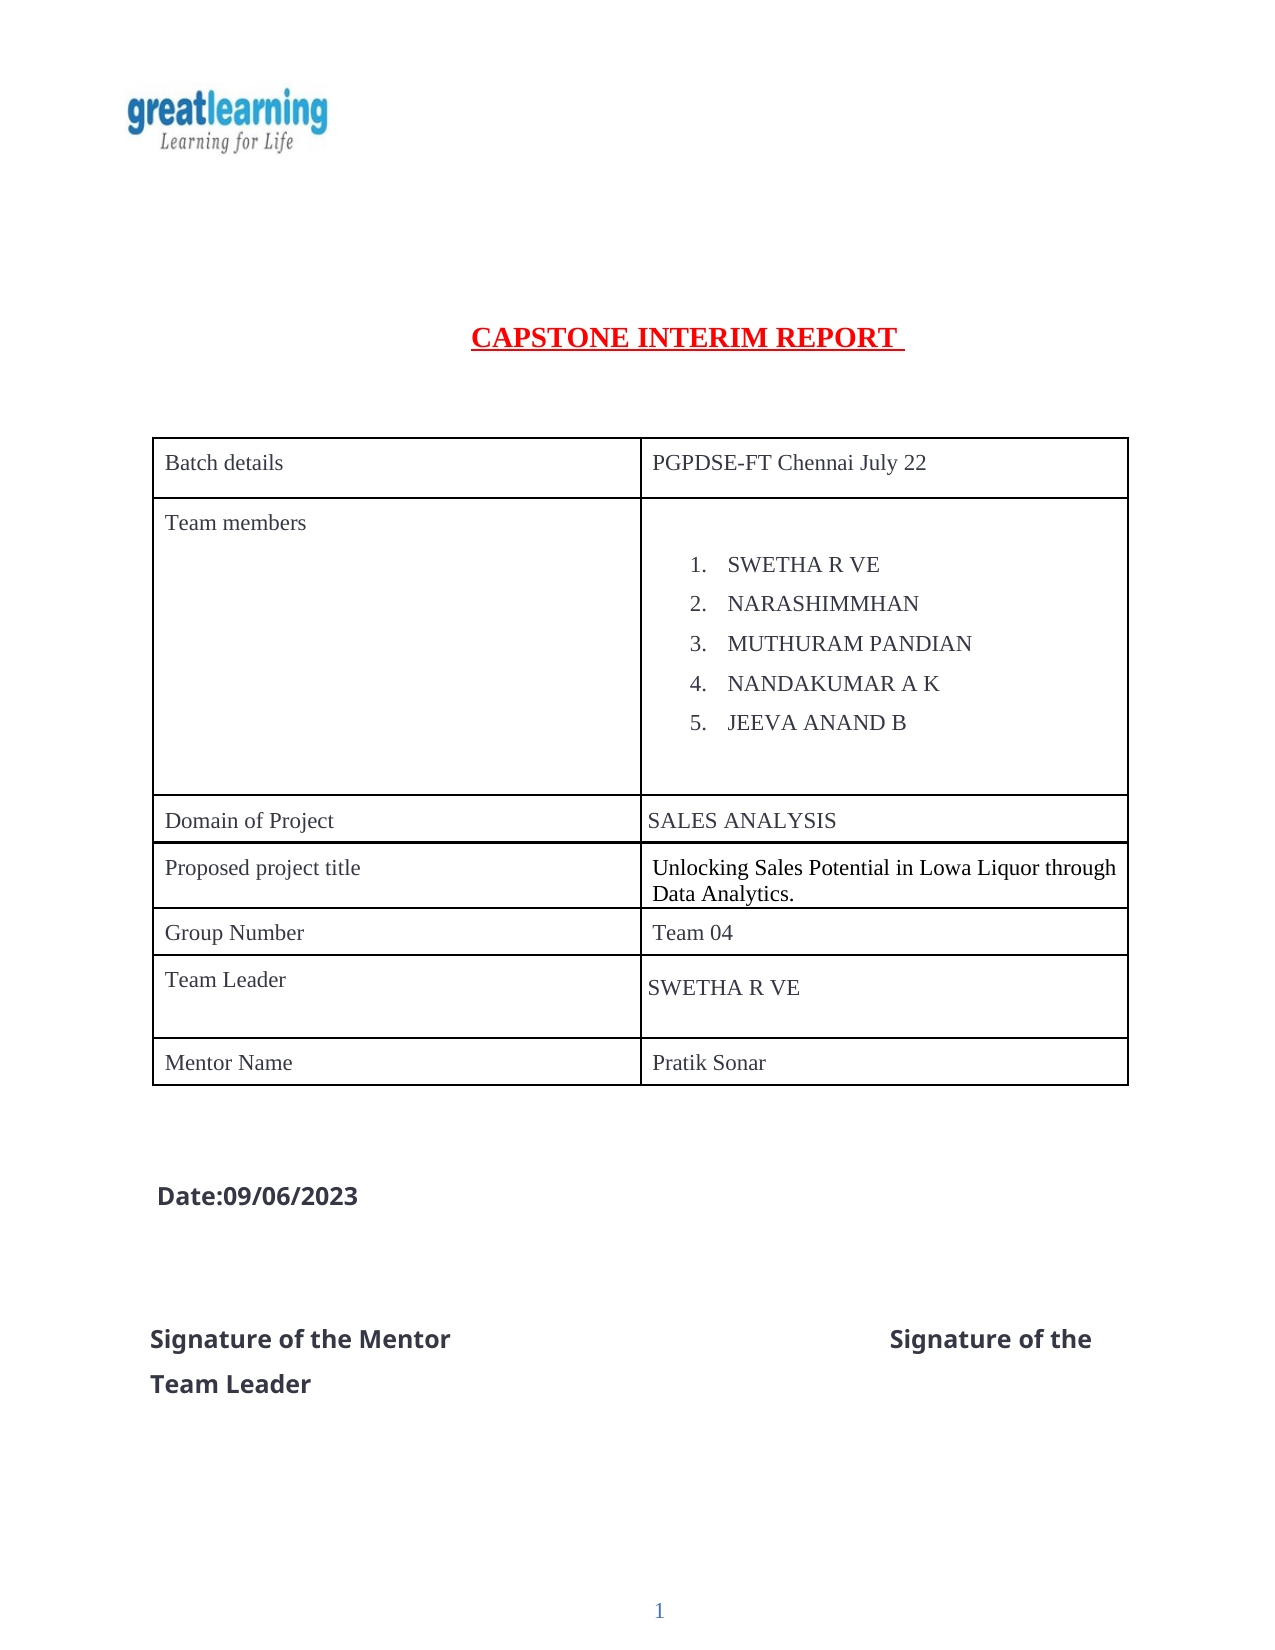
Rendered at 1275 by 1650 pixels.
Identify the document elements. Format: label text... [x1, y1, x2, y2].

table_cell Team members [154, 499, 640, 794]
table_cell Domain of Project [154, 796, 640, 841]
table_cell Unlocking Sales Potential in Lowa Liquor through Data Analytics. [642, 844, 1127, 907]
table_cell SALES ANALYSIS [642, 796, 1127, 841]
table_header Batch details [154, 439, 640, 497]
table_cell Pratik Sonar [642, 1039, 1127, 1084]
text Signature of the Mentor Signature of the Team Leader [150, 1322, 1139, 1400]
table_cell Mentor Name [154, 1039, 640, 1084]
text Date:09/06/2023 [150, 1178, 1179, 1212]
table_header PGPDSE-FT Chennai July 22 [642, 439, 1127, 497]
table_cell Proposed project title [154, 844, 640, 907]
text CAPSTONE INTERIM REPORT [150, 320, 1179, 354]
table_cell Team Leader [154, 956, 640, 1037]
table_cell SWETHA R VE NARASHIMMHAN MUTHURAM PANDIAN NANDAKUMAR A K JEEVA ANAND B [642, 499, 1127, 794]
picture [124, 83, 330, 156]
table_cell Group Number [154, 909, 640, 954]
table_cell SWETHA R VE [642, 956, 1127, 1037]
table_cell Team 04 [642, 909, 1127, 954]
